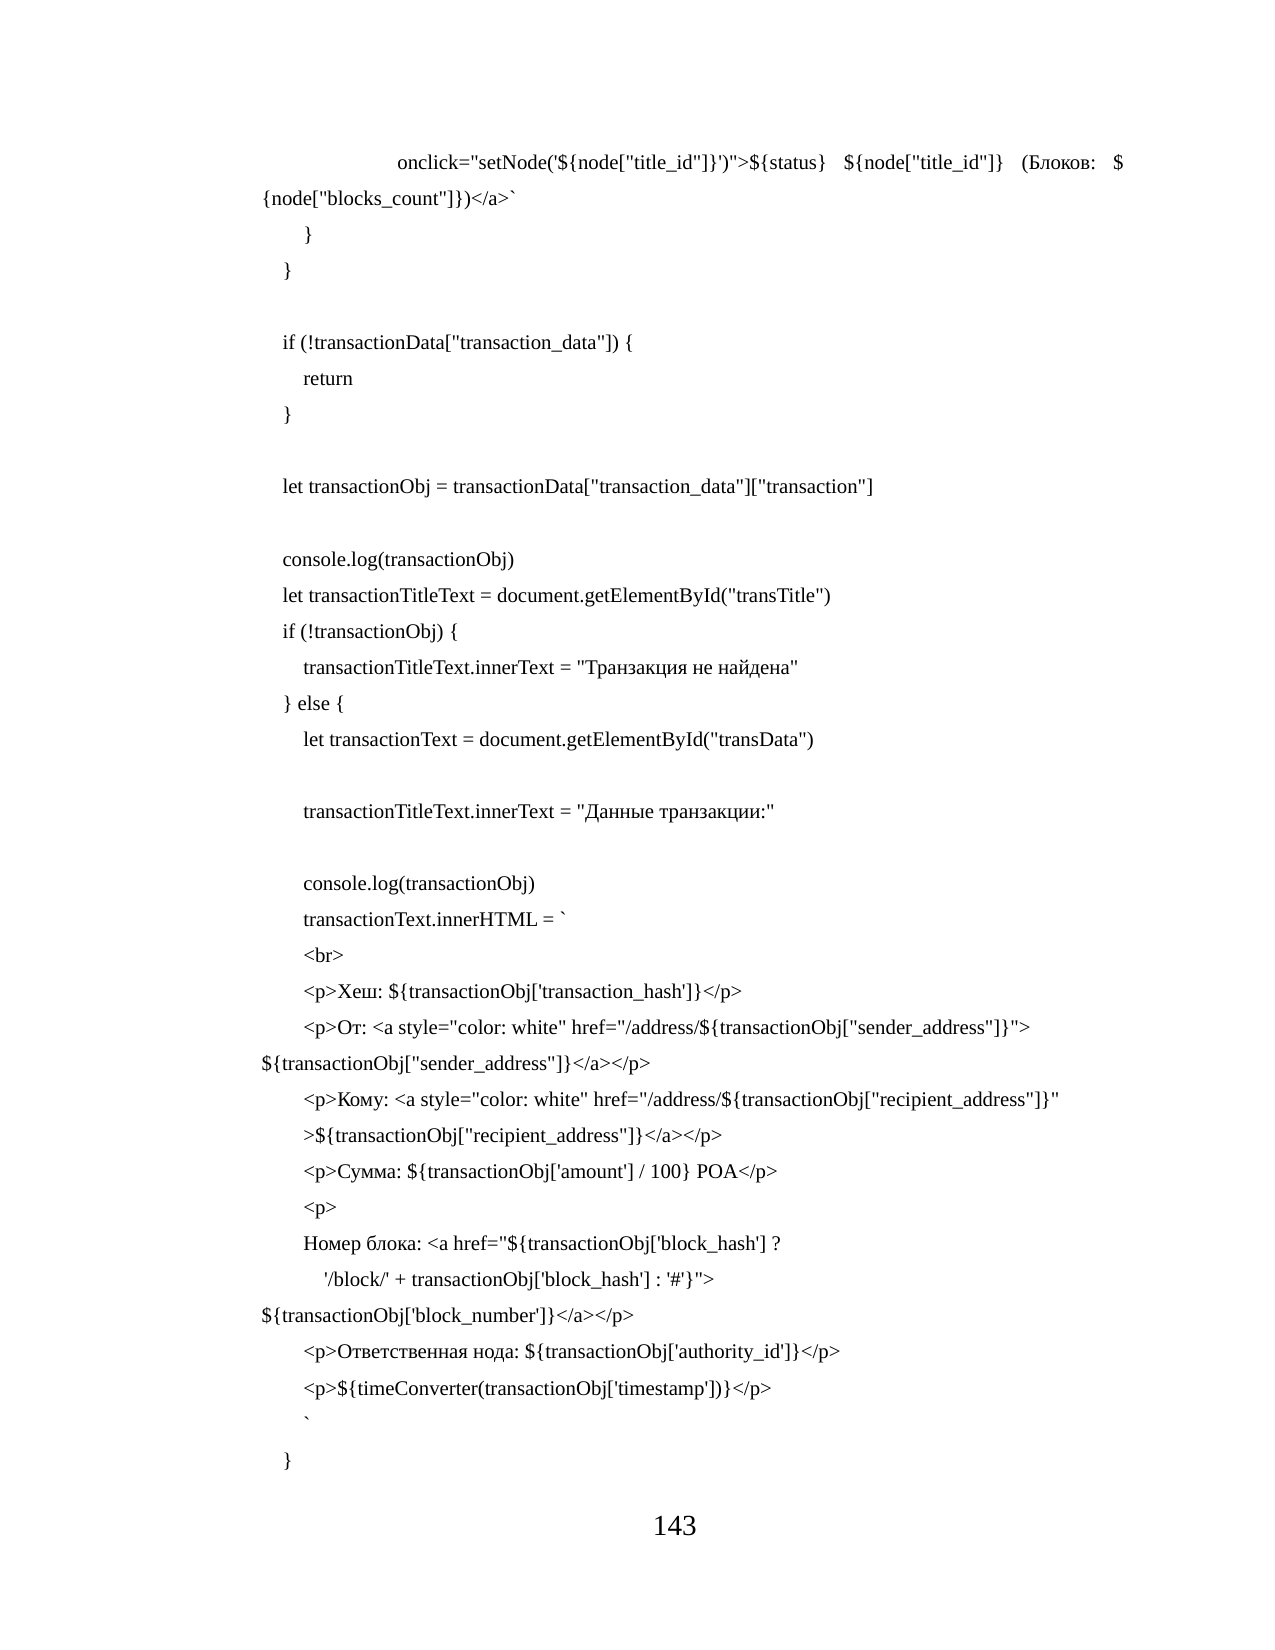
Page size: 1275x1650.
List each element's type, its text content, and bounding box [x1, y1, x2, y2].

list let transactionObj = transactionData["transaction_data"]["transaction"] [261, 474, 1125, 498]
list onclick="setNode('${node["title_id"]}')">${status} ${node["title_id"]} (Блоков: ${node["blocks_count"]})</a>` [261, 150, 1125, 210]
list let transactionTitleText = document.getElementById("transTitle") [261, 582, 1125, 607]
list } [261, 1447, 1125, 1472]
list <p>Хеш: ${transactionObj['transaction_hash']}</p> [261, 979, 1125, 1003]
list <br> [261, 943, 1125, 967]
list } [261, 258, 1125, 282]
list ${transactionObj["sender_address"]}</a></p> [261, 1051, 1125, 1075]
list transactionTitleText.innerText = "Транзакция не найдена" [261, 654, 1125, 679]
list } [261, 222, 1125, 246]
list return [261, 366, 1125, 390]
list >${transactionObj["recipient_address"]}</a></p> [261, 1123, 1125, 1147]
list let transactionText = document.getElementById("transData") [261, 727, 1125, 751]
list <p>Сумма: ${transactionObj['amount'] / 100} POA</p> [261, 1159, 1125, 1183]
list Номер блока: <a href="${transactionObj['block_hash'] ? [261, 1231, 1125, 1255]
list ` [261, 1411, 1125, 1436]
list <p> [261, 1195, 1125, 1219]
list } else { [261, 691, 1125, 715]
list if (!transactionData["transaction_data"]) { [261, 330, 1125, 354]
list ${transactionObj['block_number']}</a></p> [261, 1303, 1125, 1327]
list } [261, 402, 1125, 426]
list console.log(transactionObj) [261, 871, 1125, 895]
list if (!transactionObj) { [261, 618, 1125, 643]
list transactionText.innerHTML = ` [261, 907, 1125, 931]
list console.log(transactionObj) [261, 546, 1125, 571]
list <p>Ответственная нода: ${transactionObj['authority_id']}</p> [261, 1339, 1125, 1363]
list <p>${timeConverter(transactionObj['timestamp'])}</p> [261, 1375, 1125, 1399]
list transactionTitleText.innerText = "Данные транзакции:" [261, 799, 1125, 823]
list <p>Кому: <a style="color: white" href="/address/${transactionObj["recipient_address"]}" [261, 1087, 1125, 1111]
list '/block/' + transactionObj['block_hash'] : '#'}"> [261, 1267, 1125, 1291]
list <p>От: <a style="color: white" href="/address/${transactionObj["sender_address"]}"> [261, 1015, 1125, 1039]
